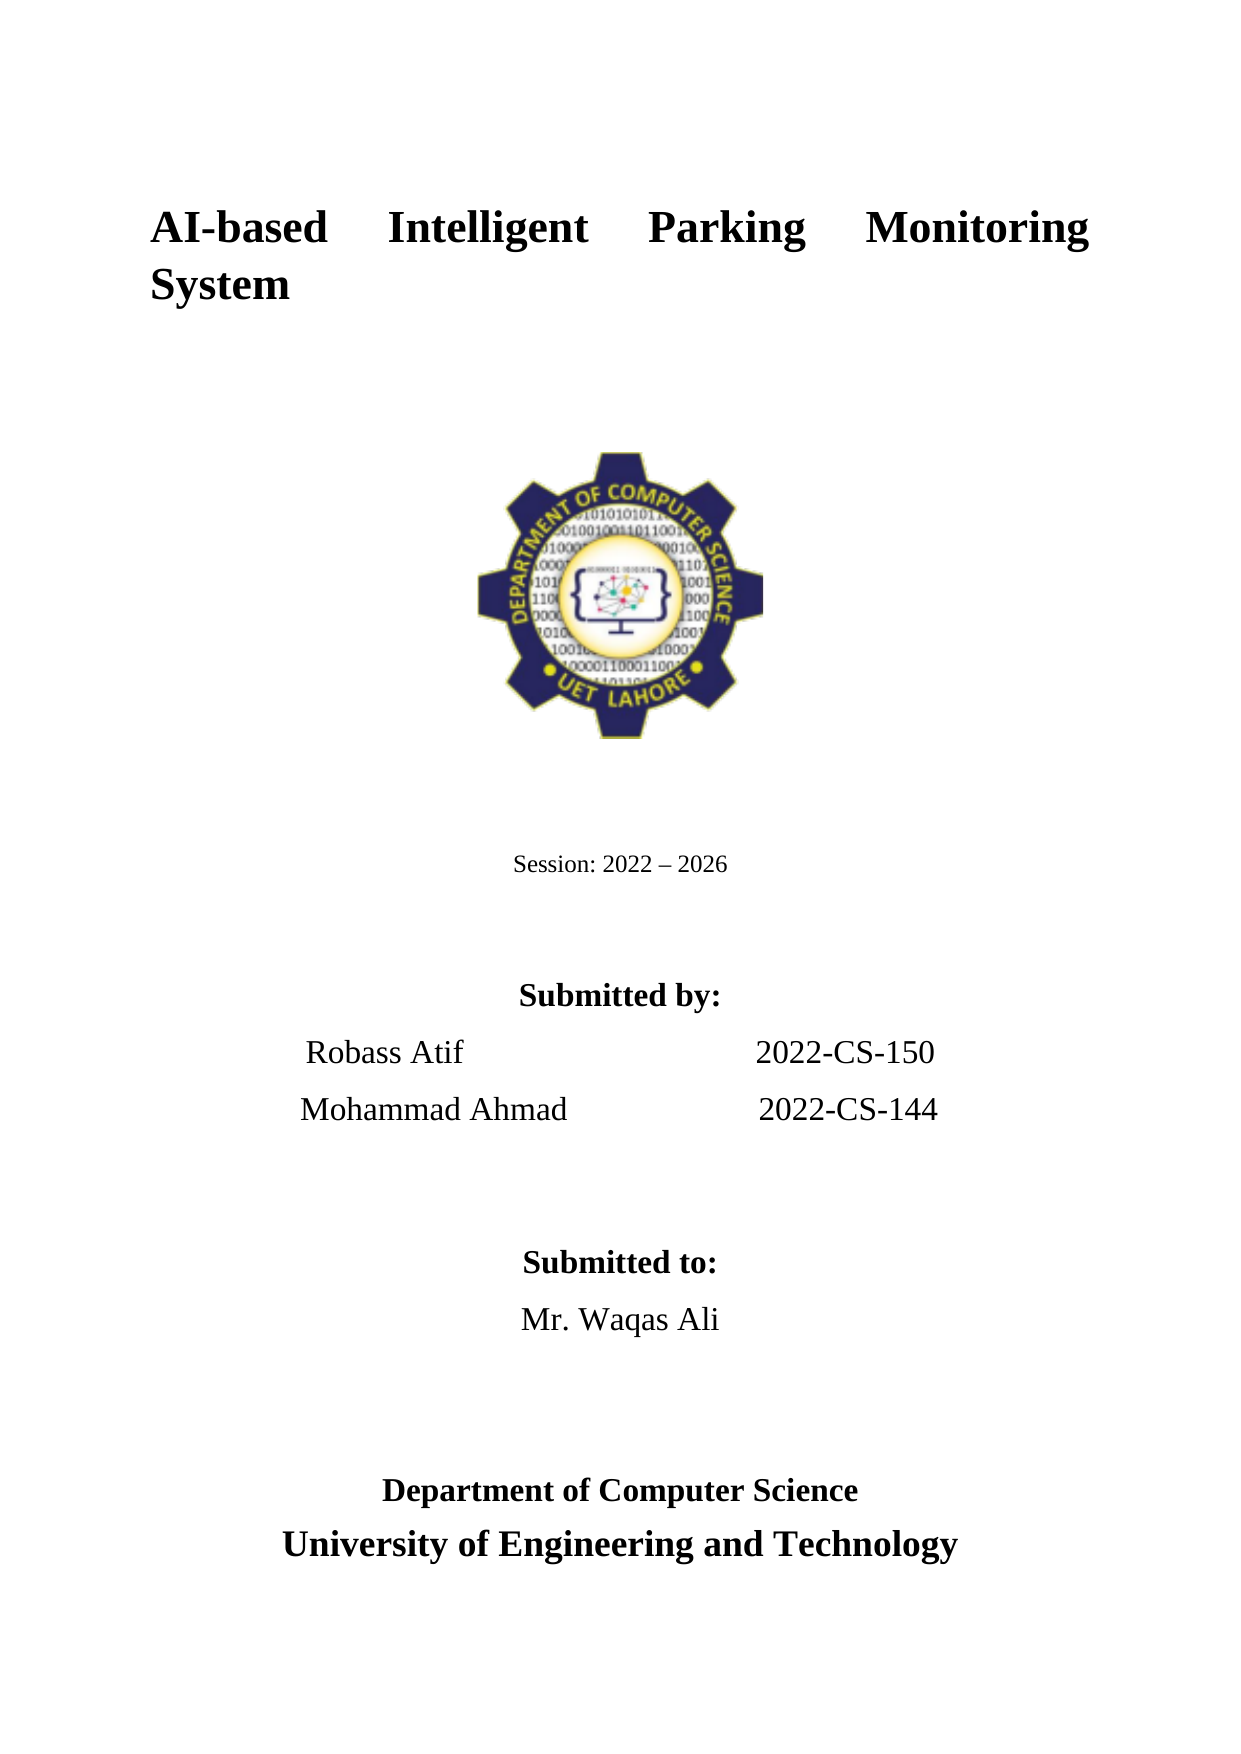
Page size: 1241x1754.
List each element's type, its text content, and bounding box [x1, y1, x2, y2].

text Session: 2022 – 2026 [150, 849, 1090, 878]
text Department of Computer Science [150, 1471, 1090, 1509]
text Mohammad Ahmad 2022-CS-144 [150, 1089, 1090, 1127]
text Submitted by: [150, 975, 1090, 1013]
title AI-based Intelligent Parking Monitoring System [150, 200, 1090, 309]
text Robass Atif 2022-CS-150 [150, 1032, 1090, 1070]
text University of Engineering and Technology [150, 1521, 1090, 1564]
picture [477, 452, 764, 739]
text Submitted to: [150, 1242, 1090, 1280]
text Mr. Waqas Ali [150, 1299, 1090, 1337]
